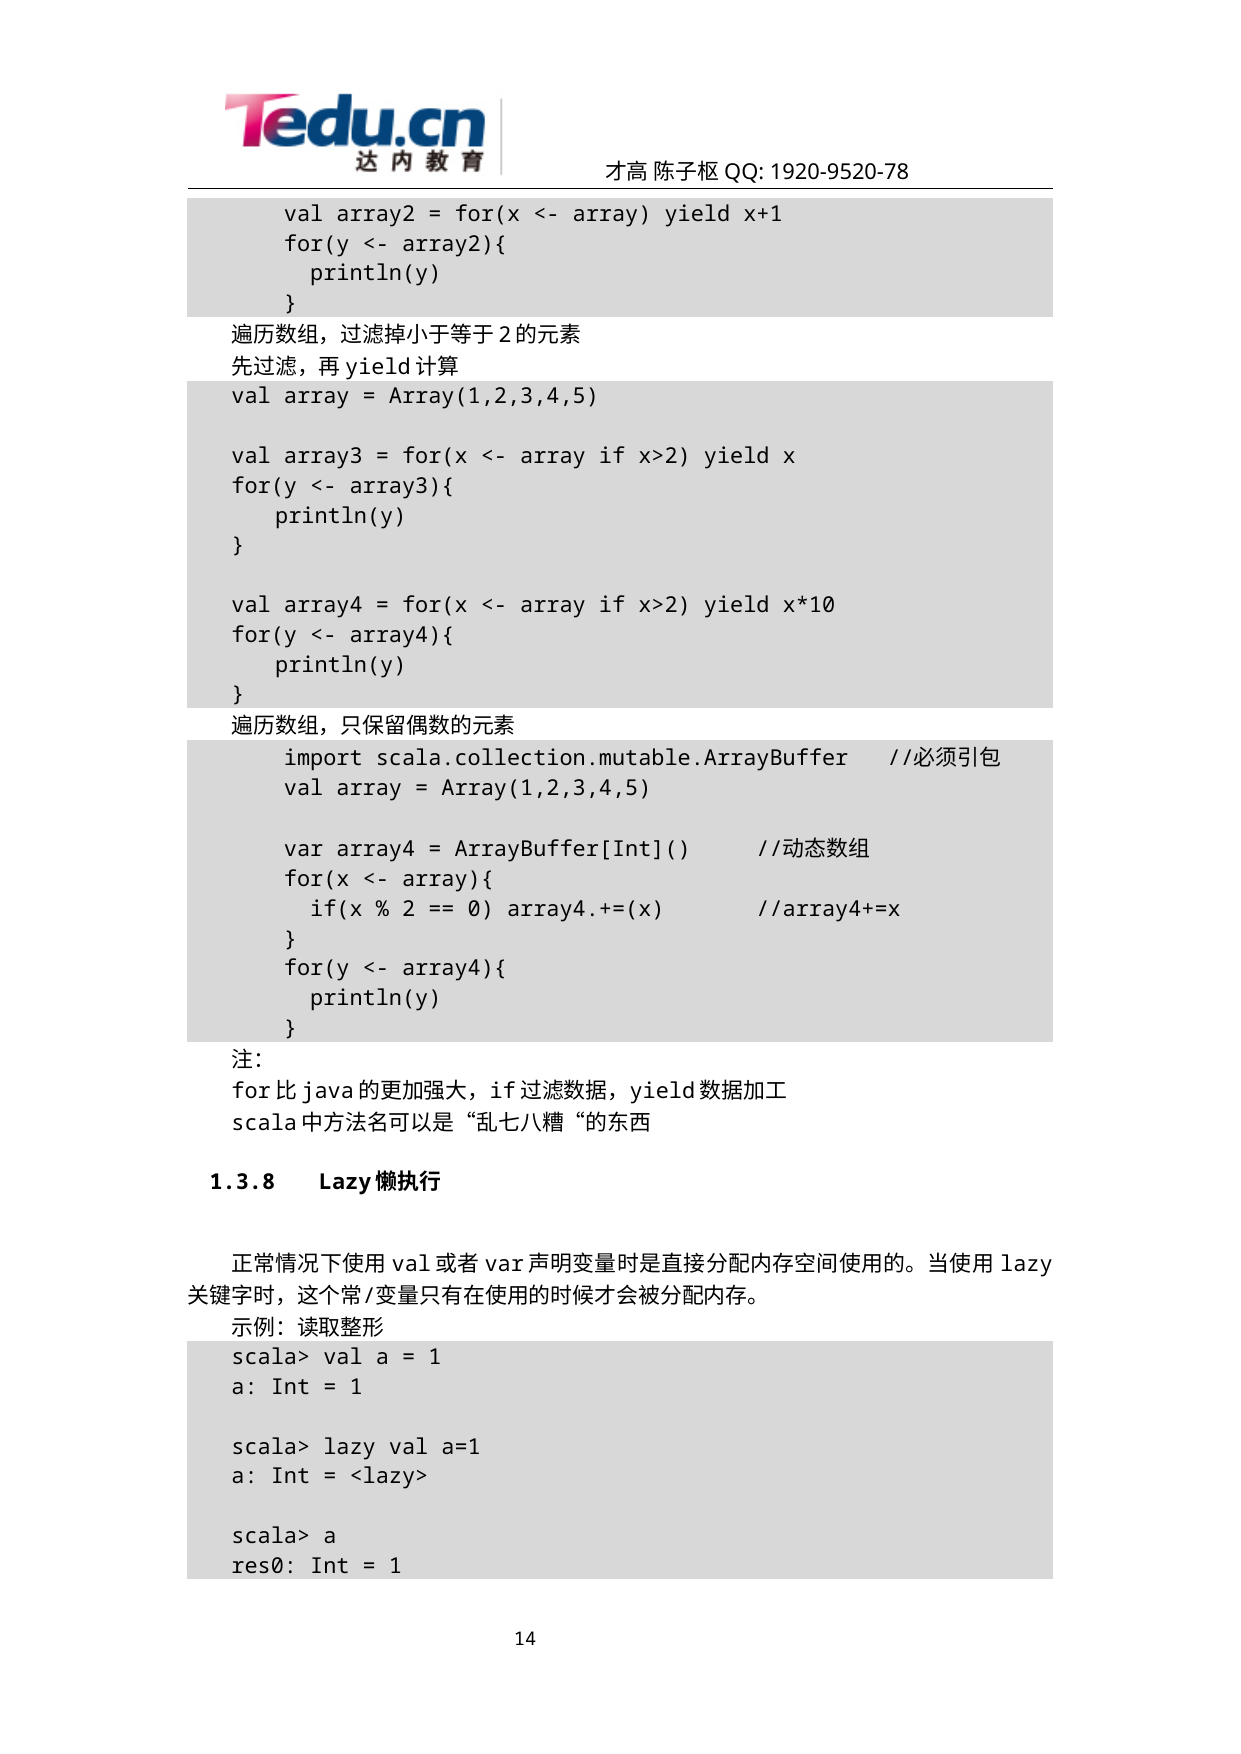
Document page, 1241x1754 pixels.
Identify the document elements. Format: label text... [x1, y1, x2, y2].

text for(y <- array4){ [187, 619, 1053, 649]
text for(y <- array2){ [187, 228, 1053, 257]
text import scala.collection.mutable.ArrayBuffer //必须引包 [187, 740, 1053, 772]
text scala> a [187, 1520, 1053, 1550]
text 注： [187, 1042, 1053, 1073]
text println(y) [187, 257, 1053, 287]
text 正常情况下使用val或者var声明变量时是直接分配内存空间使用的。当使用lazy关键字时，这个常/变量只有在使用的时候才会被分配内存。 [187, 1246, 1053, 1309]
text } [187, 1012, 1053, 1042]
text for(y <- array4){ [187, 952, 1053, 982]
text val array3 = for(x <- array if x>2) yield x [187, 440, 1053, 470]
text a: Int = 1 [187, 1371, 1053, 1401]
text scala> lazy val a=1 [187, 1431, 1053, 1460]
text 遍历数组，过滤掉小于等于2的元素 [187, 317, 1053, 349]
picture [225, 88, 507, 180]
text val array4 = for(x <- array if x>2) yield x*10 [187, 589, 1053, 619]
text 示例：读取整形 [187, 1309, 1053, 1341]
text res0: Int = 1 [187, 1550, 1053, 1579]
text 先过滤，再yield计算 [187, 349, 1053, 381]
text if(x % 2 == 0) array4.+=(x) //array4+=x [187, 893, 1053, 923]
text } [187, 529, 1053, 559]
text } [187, 678, 1053, 708]
text } [187, 287, 1053, 317]
text var array4 = ArrayBuffer[Int]() //动态数组 [187, 831, 1053, 863]
text scala中方法名可以是“乱七八糟“的东西 [187, 1105, 1053, 1137]
text val array = Array(1,2,3,4,5) [187, 772, 1053, 801]
text println(y) [187, 982, 1053, 1012]
text val array = Array(1,2,3,4,5) [187, 381, 1053, 410]
text for比java的更加强大，if过滤数据，yield数据加工 [187, 1073, 1053, 1105]
text println(y) [187, 500, 1053, 529]
text val array2 = for(x <- array) yield x+1 [187, 198, 1053, 228]
text for(x <- array){ [187, 863, 1053, 893]
text scala> val a = 1 [187, 1341, 1053, 1371]
text println(y) [187, 649, 1053, 678]
text 遍历数组，只保留偶数的元素 [187, 708, 1053, 740]
text } [187, 923, 1053, 952]
text for(y <- array3){ [187, 470, 1053, 500]
text a: Int = <lazy> [187, 1460, 1053, 1490]
subtitle Lazy懒执行 [209, 1164, 1031, 1196]
